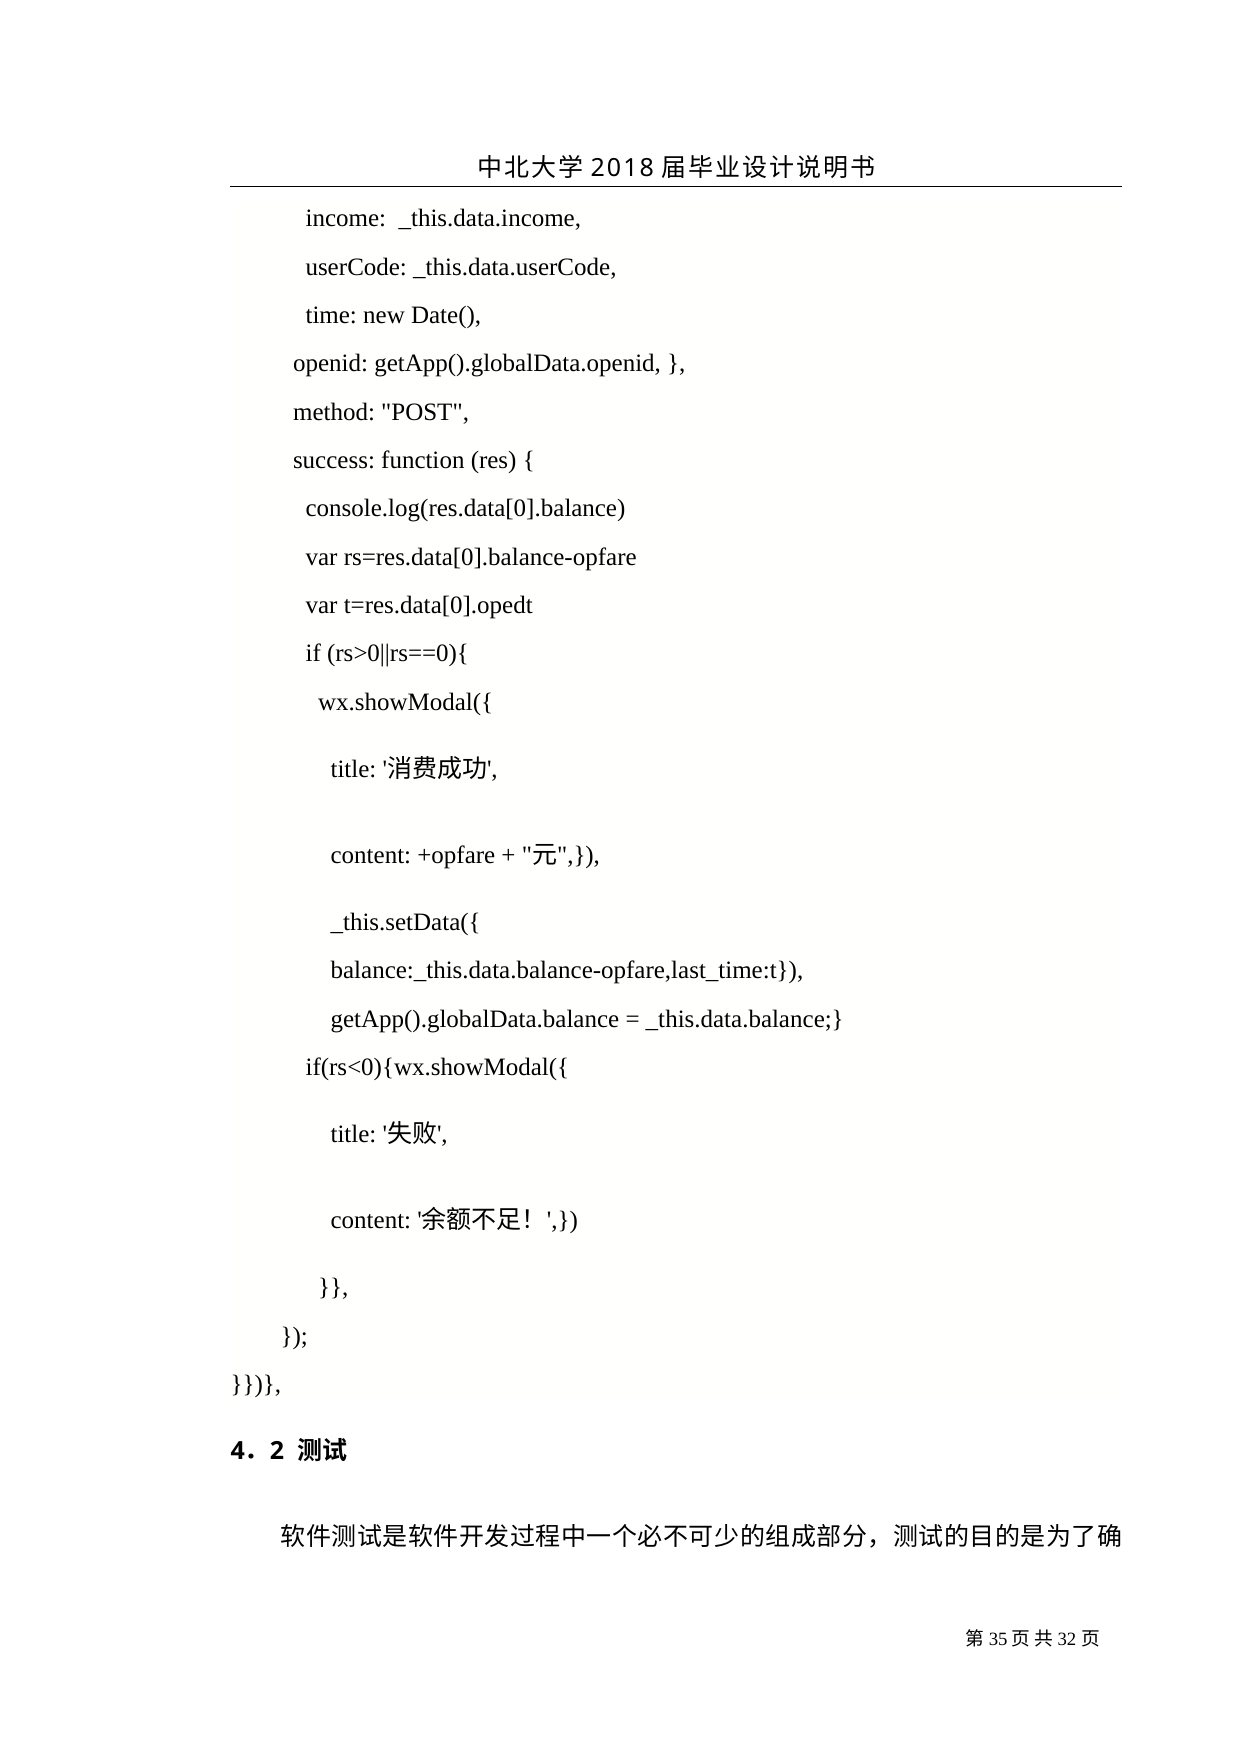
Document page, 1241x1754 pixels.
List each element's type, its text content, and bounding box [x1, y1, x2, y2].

text income: _this.data.income, [230, 201, 1122, 235]
text if(rs<0){wx.showModal({ [230, 1049, 1122, 1083]
text }); [230, 1318, 1122, 1352]
text content: +opfare + "元",}), [230, 818, 1122, 886]
text title: '消费成功', [230, 732, 1122, 800]
text var t=res.data[0].opedt [230, 587, 1122, 621]
text getApp().globalData.balance = _this.data.balance;} [230, 1001, 1122, 1035]
text title: '失败', [230, 1098, 1122, 1166]
text method: "POST", [230, 394, 1122, 428]
text 4．2 测试 [230, 1415, 1122, 1483]
text userCode: _this.data.userCode, [230, 249, 1122, 283]
text success: function (res) { [230, 442, 1122, 476]
text if (rs>0||rs==0){ [230, 636, 1122, 670]
text }}, [230, 1270, 1122, 1304]
text console.log(res.data[0].balance) [230, 491, 1122, 525]
text content: '余额不足！',}) [230, 1184, 1122, 1252]
text time: new Date(), [230, 297, 1122, 331]
text wx.showModal({ [230, 684, 1122, 718]
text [230, 1501, 1122, 1569]
text var rs=res.data[0].balance-opfare [230, 539, 1122, 573]
text _this.setData({ [230, 904, 1122, 938]
text openid: getApp().globalData.openid, }, [230, 346, 1122, 380]
text }})}, [230, 1367, 1122, 1401]
text balance:_this.data.balance-opfare,last_time:t}), [230, 953, 1122, 987]
